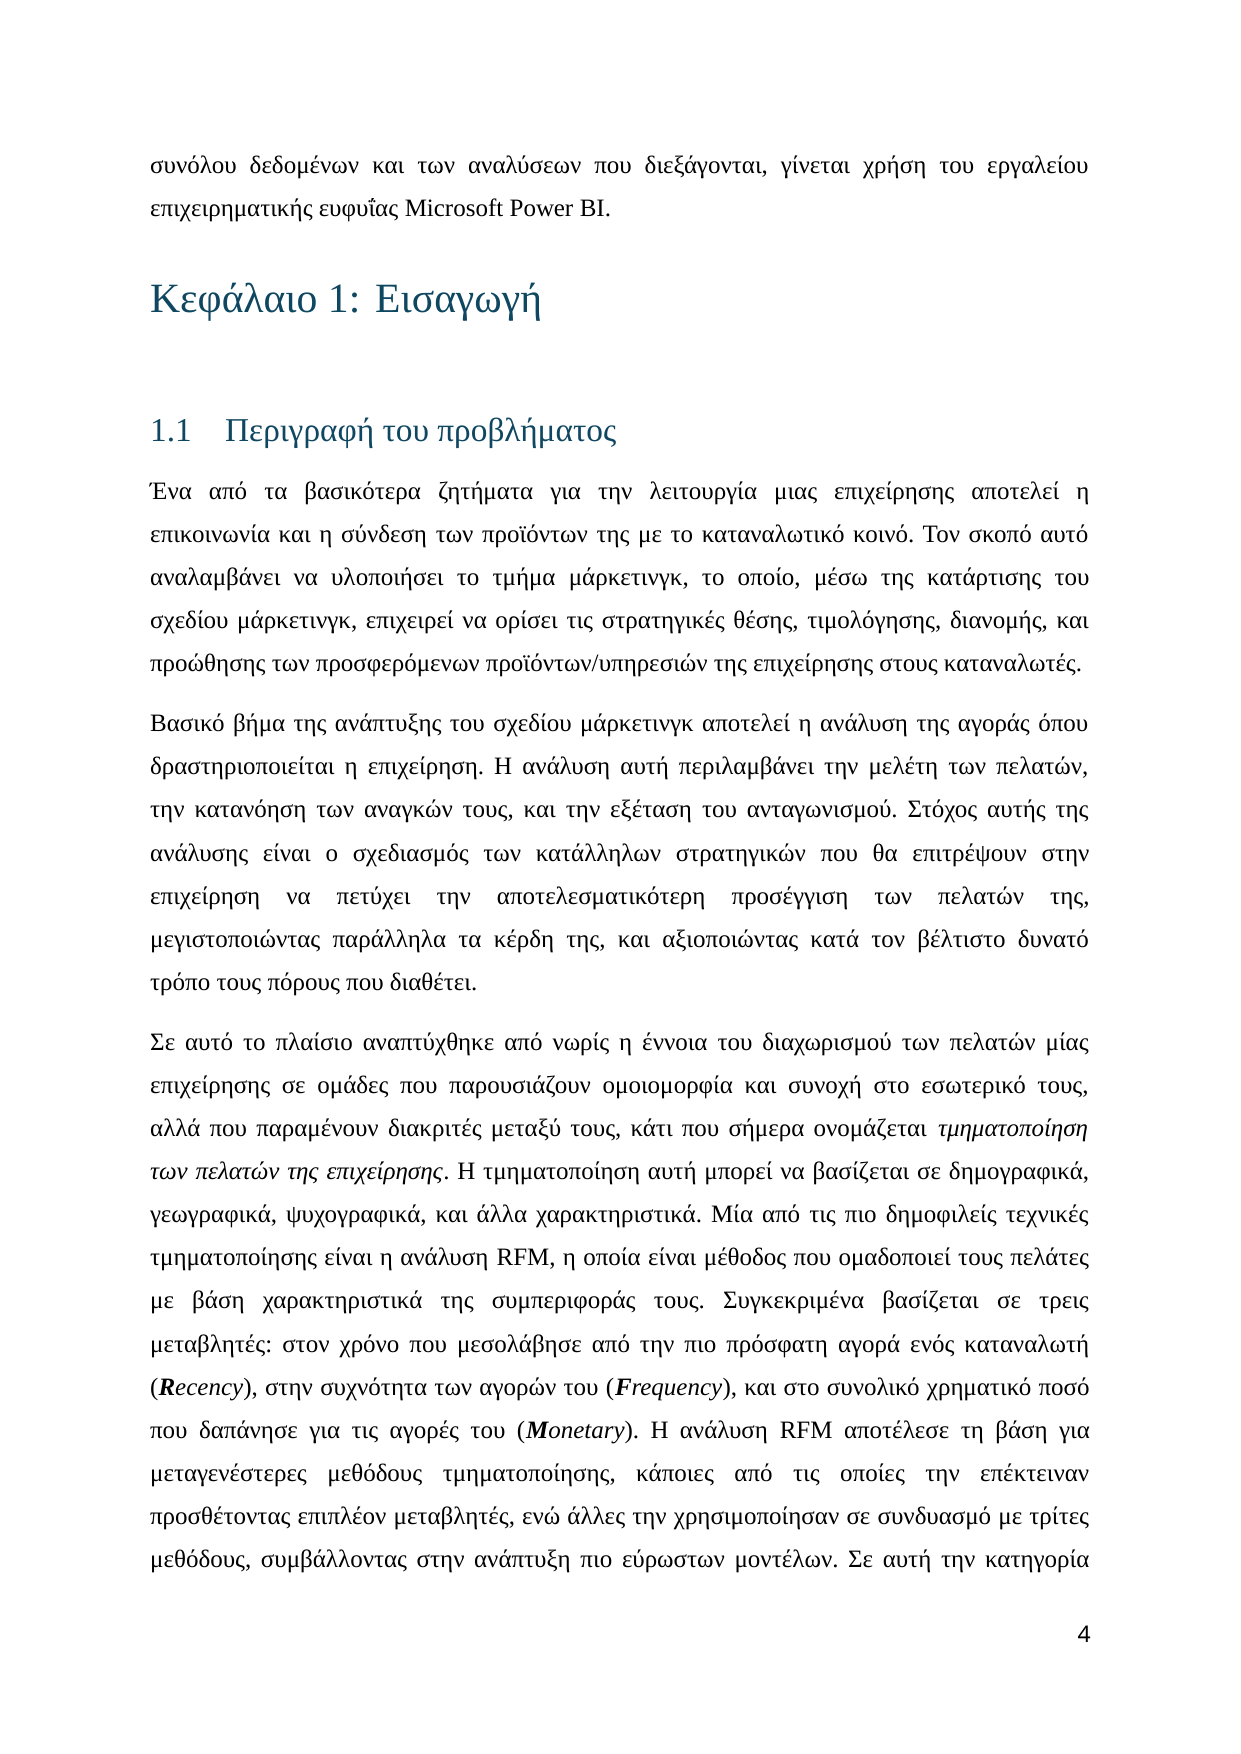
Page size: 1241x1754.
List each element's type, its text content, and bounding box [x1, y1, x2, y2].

subtitle Εισαγωγή [150, 274, 1090, 322]
text Ένα από τα βασικότερα ζητήματα για την λειτουργία μιας επιχείρησης αποτελεί η επικοινωνία και η σύνδεση των προϊόντων της με το καταναλωτικό κοινό. Τον σκοπό αυτό αναλαμβάνει να υλοποιήσει το τμήμα μάρκετινγκ, το οποίο, μέσω της κατάρτισης του σχεδίου μάρκετινγκ, επιχειρεί να ορίσει τις στρατηγικές θέσης, τιμολόγησης, διανομής, και προώθησης των προσφερόμενων προϊόντων/υπηρεσιών της επιχείρησης στους καταναλωτές. [150, 476, 1090, 677]
subtitle Περιγραφή του προβλήματος [150, 410, 1090, 448]
text Βασικό βήμα της ανάπτυξης του σχεδίου μάρκετινγκ αποτελεί η ανάλυση της αγοράς όπου δραστηριοποιείται η επιχείρηση. Η ανάλυση αυτή περιλαμβάνει την μελέτη των πελατών, την κατανόηση των αναγκών τους, και την εξέταση του ανταγωνισμού. Στόχος αυτής της ανάλυσης είναι ο σχεδιασμός των κατάλληλων στρατηγικών που θα επιτρέψουν στην επιχείρηση να πετύχει την αποτελεσματικότερη προσέγγιση των πελατών της, μεγιστοποιώντας παράλληλα τα κέρδη της, και αξιοποιώντας κατά τον βέλτιστο δυνατό τρόπο τους πόρους που διαθέτει. [150, 708, 1090, 996]
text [150, 150, 1090, 222]
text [150, 1027, 1090, 1573]
